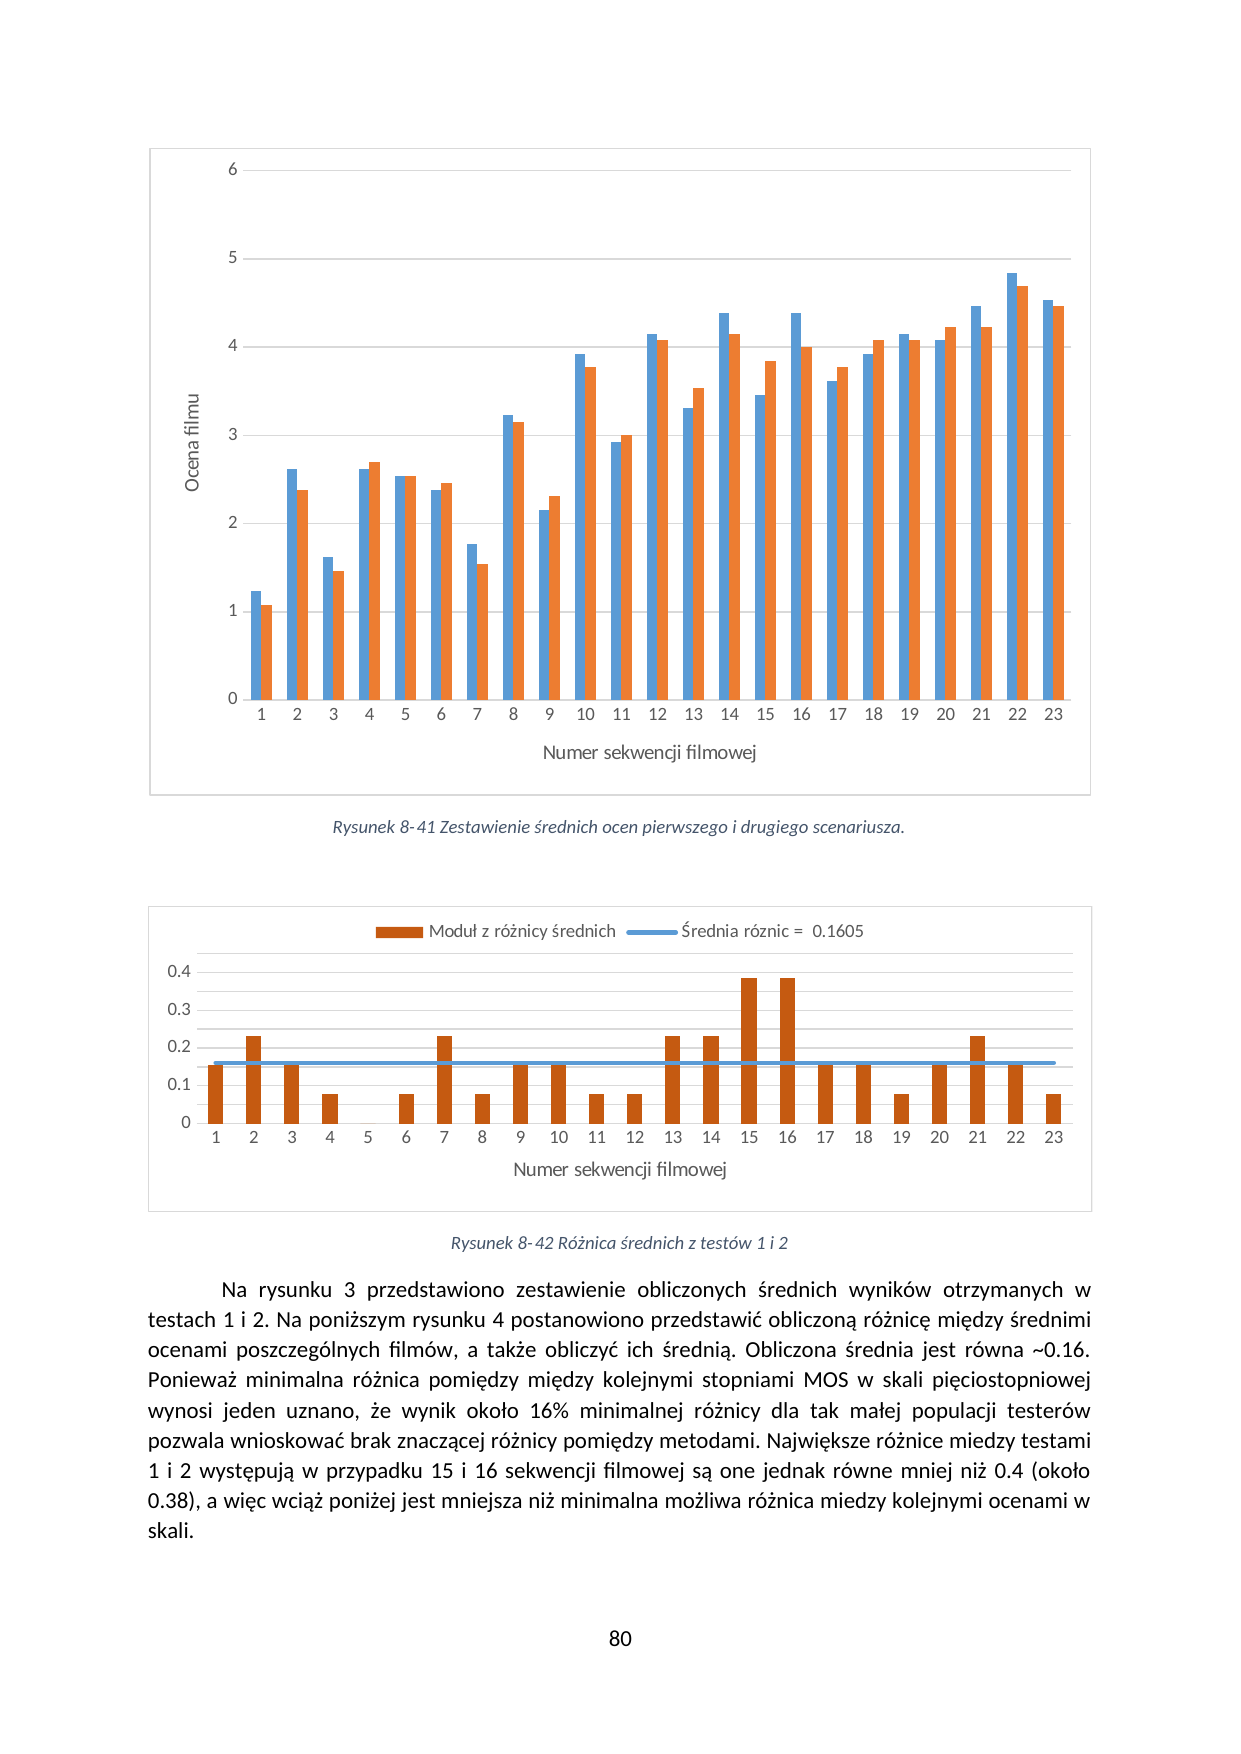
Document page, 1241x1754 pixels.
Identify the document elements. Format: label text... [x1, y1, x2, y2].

text Na rysunku 3 przedstawiono zestawienie obliczonych średnich wyników otrzymanych w testach 1 i 2. Na poniższym rysunku 4 postanowiono przedstawić obliczoną różnicę między średnimi ocenami poszczególnych filmów, a także obliczyć ich średnią. Obliczona średnia jest równa ~0.16. Ponieważ minimalna różnica pomiędzy między kolejnymi stopniami MOS w skali pięciostopniowej wynosi jeden uznano, że wynik około 16% minimalnej różnicy dla tak małej populacji testerów pozwala wnioskować brak znaczącej różnicy pomiędzy metodami. Największe różnice miedzy testami 1 i 2 występują w przypadku 15 i 16 sekwencji filmowej są one jednak równe mniej niż 0.4 (około 0.38), a więc wciąż poniżej jest mniejsza niż minimalna możliwa różnica miedzy kolejnymi ocenami w skali. [148, 1275, 1093, 1545]
